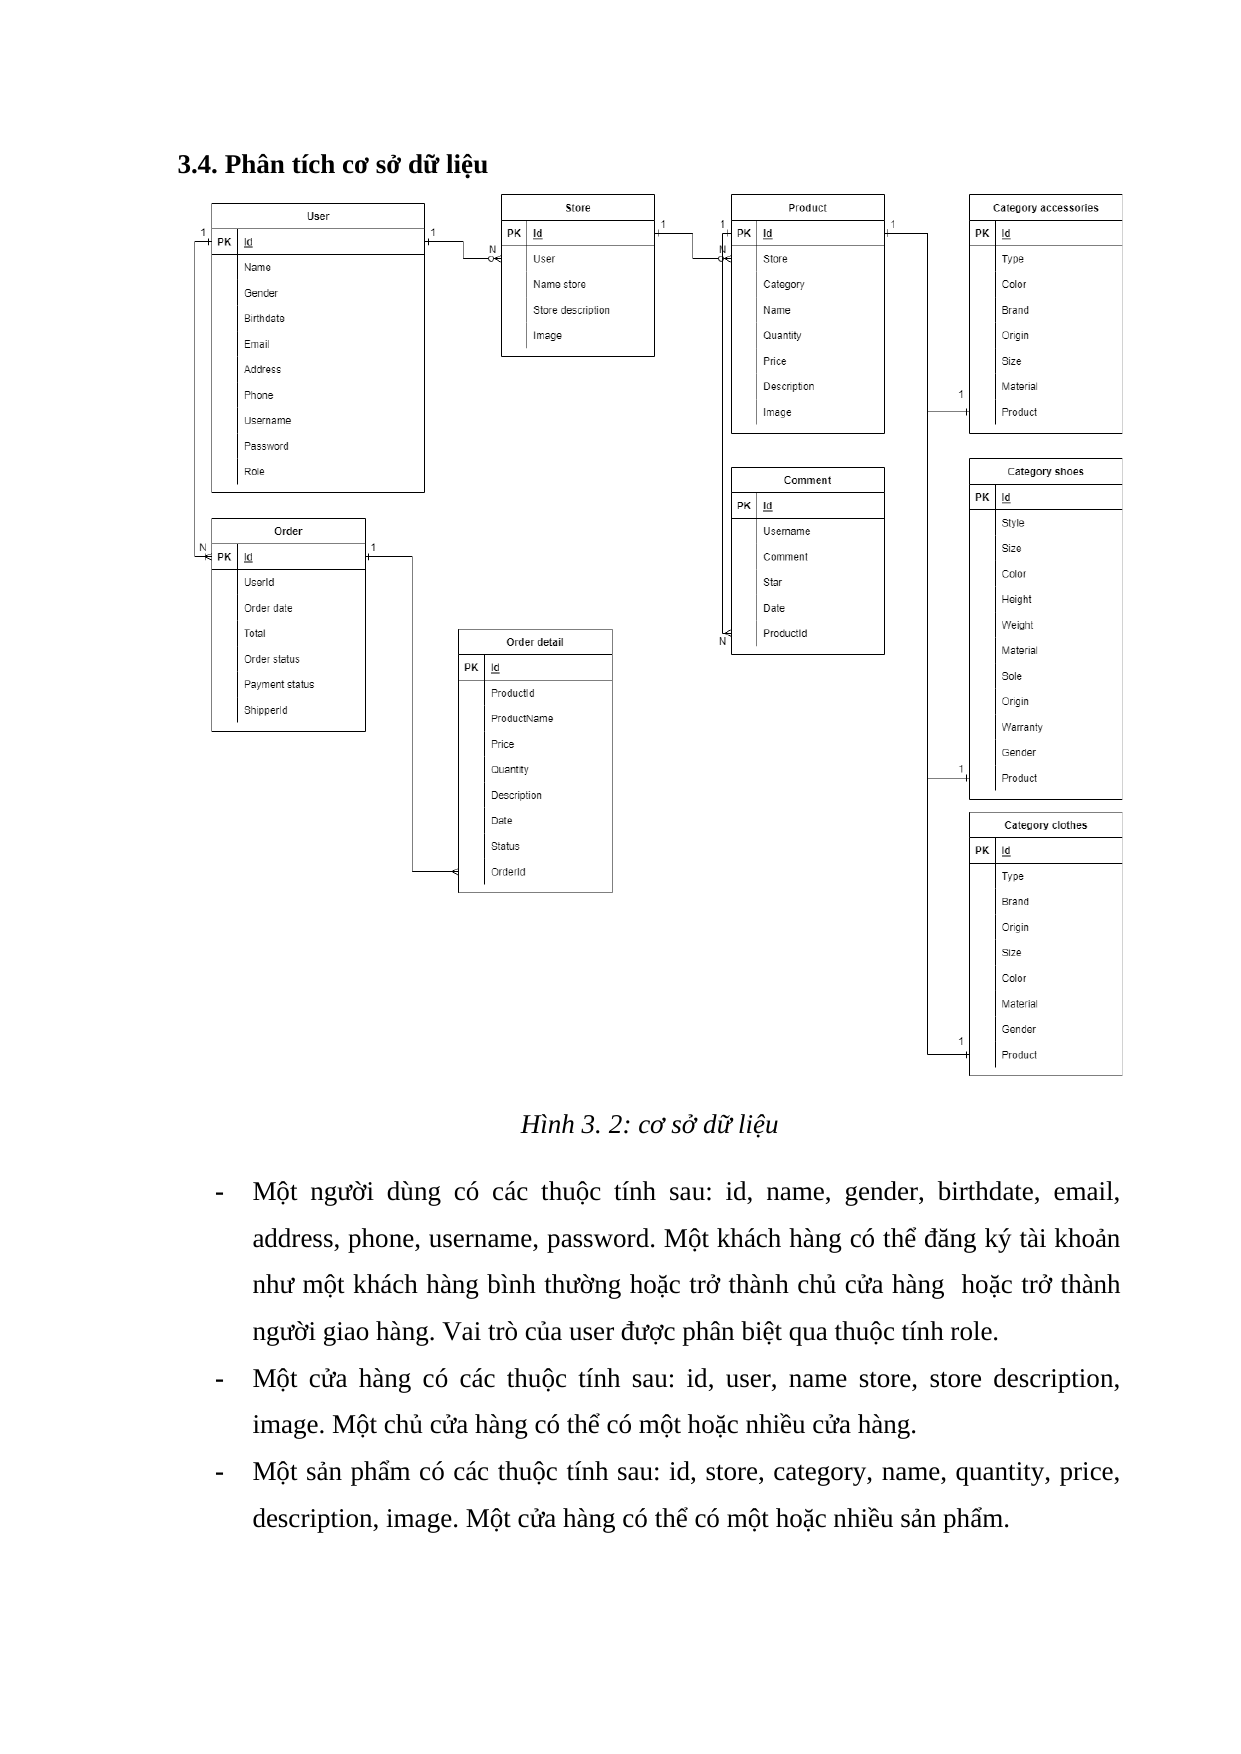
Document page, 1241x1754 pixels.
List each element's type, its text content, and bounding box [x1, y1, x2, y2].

list Một cửa hàng có các thuộc tính sau: id, user, name store, store description, image. Một chủ cửa hàng có thể có một hoặc nhiều cửa hàng. [215, 1362, 1122, 1440]
text Hình 3. 2: cơ sở dữ liệu [177, 1108, 1122, 1139]
list Một sản phẩm có các thuộc tính sau: id, store, category, name, quantity, price, description, image. Một cửa hàng có thể có một hoặc nhiều sản phẩm. [215, 1455, 1122, 1533]
picture [177, 194, 1123, 1076]
list Một người dùng có các thuộc tính sau: id, name, gender, birthdate, email, address, phone, username, password. Một khách hàng có thể đăng ký tài khoản như một khách hàng bình thường hoặc trở thành chủ cửa hàng hoặc trở thành người giao hàng. Vai trò của user được phân biệt qua thuộc tính role. [215, 1175, 1122, 1346]
subtitle 3.4. Phân tích cơ sở dữ liệu [177, 148, 1122, 179]
